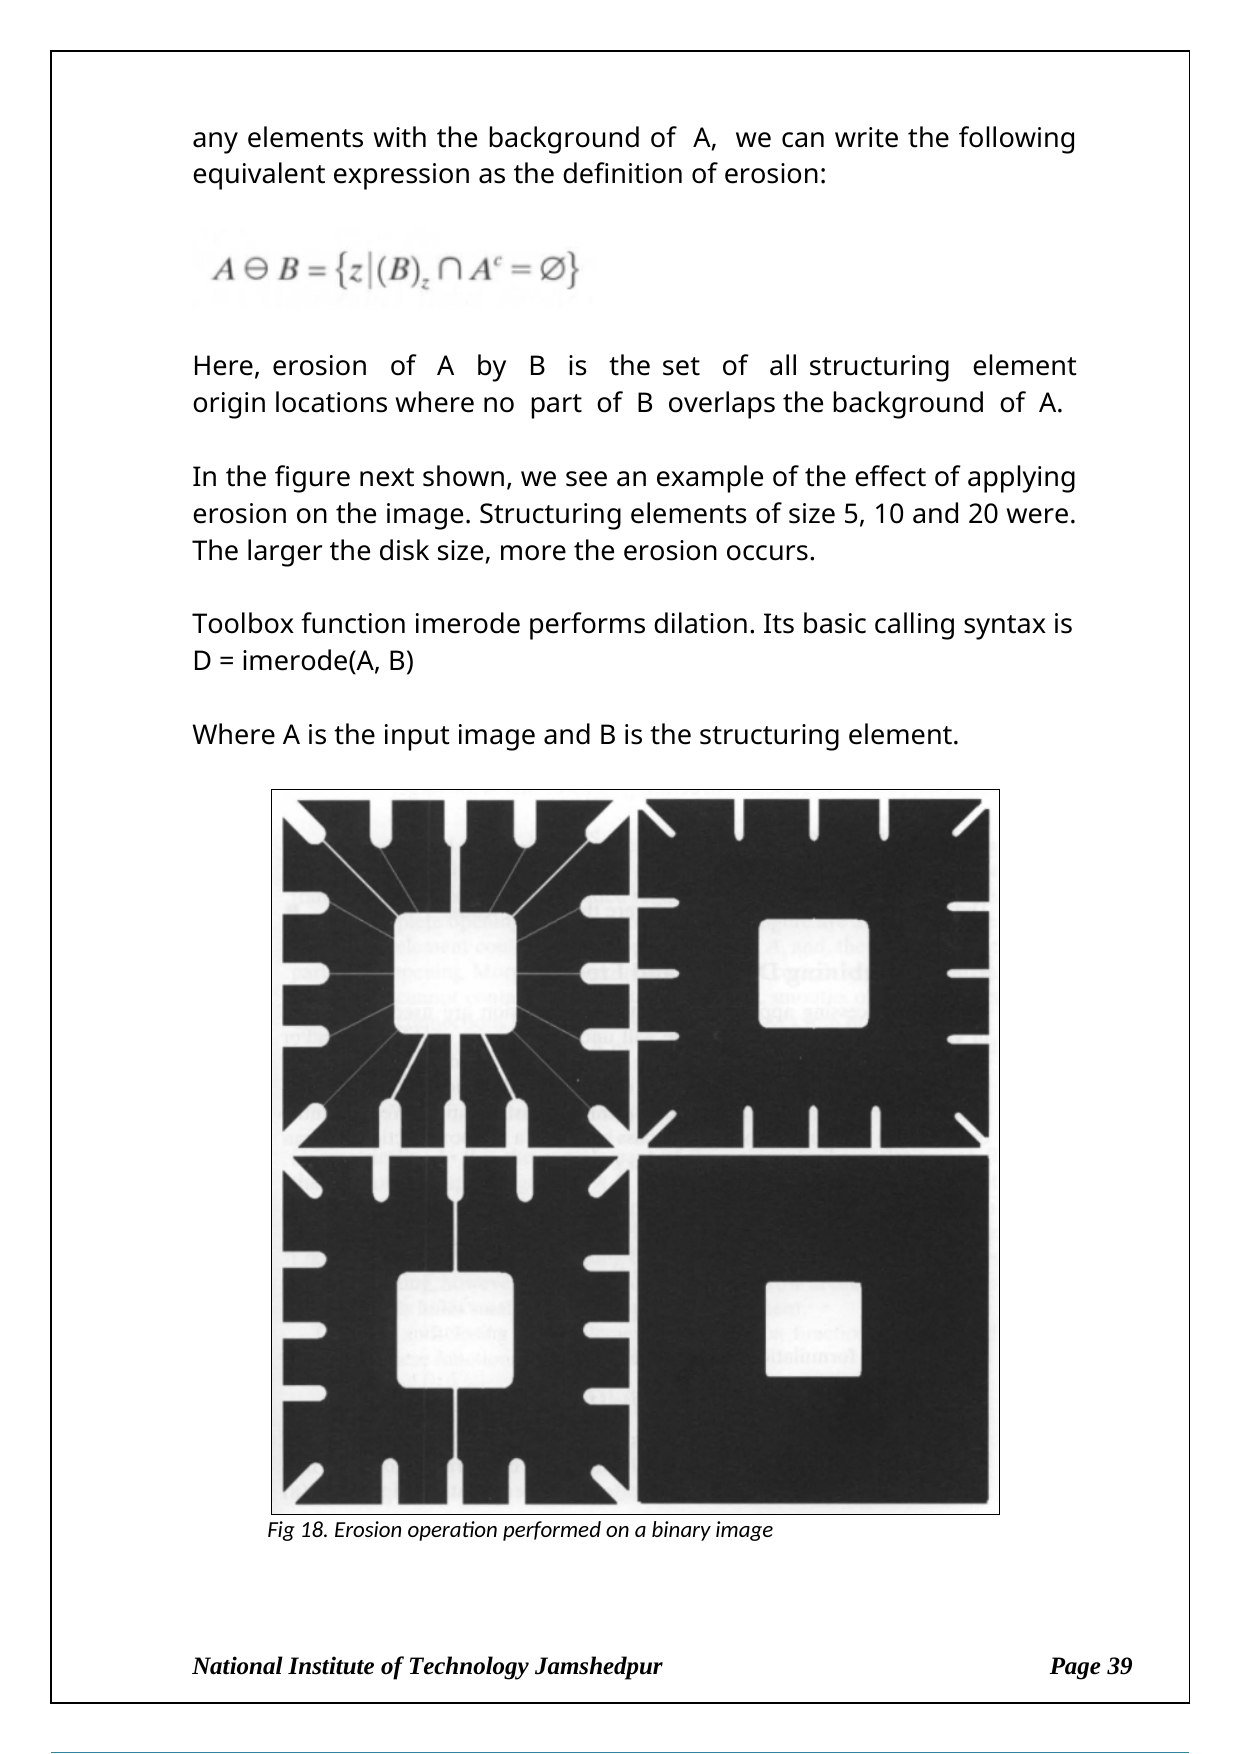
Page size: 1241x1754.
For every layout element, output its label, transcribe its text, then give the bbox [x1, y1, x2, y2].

text Fig 18. Erosion operation performed on a binary image [192, 1515, 1078, 1543]
picture [192, 228, 599, 310]
text D = imerode(A, B) [192, 642, 1078, 679]
text Where A is the input image and B is the structuring element. [192, 716, 1078, 752]
text In the figure next shown, we see an example of the effect of applying erosion on the image. Structuring elements of size 5, 10 and 20 were. The larger the disk size, more the erosion occurs. [192, 457, 1078, 568]
text Here, erosion of A by B is the set of all structuring element origin locations where no part of B overlaps the background of A. [192, 347, 1078, 421]
picture [272, 790, 999, 1514]
text Toolbox function imerode performs dilation. Its basic calling syntax is [192, 605, 1078, 642]
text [192, 118, 1078, 192]
